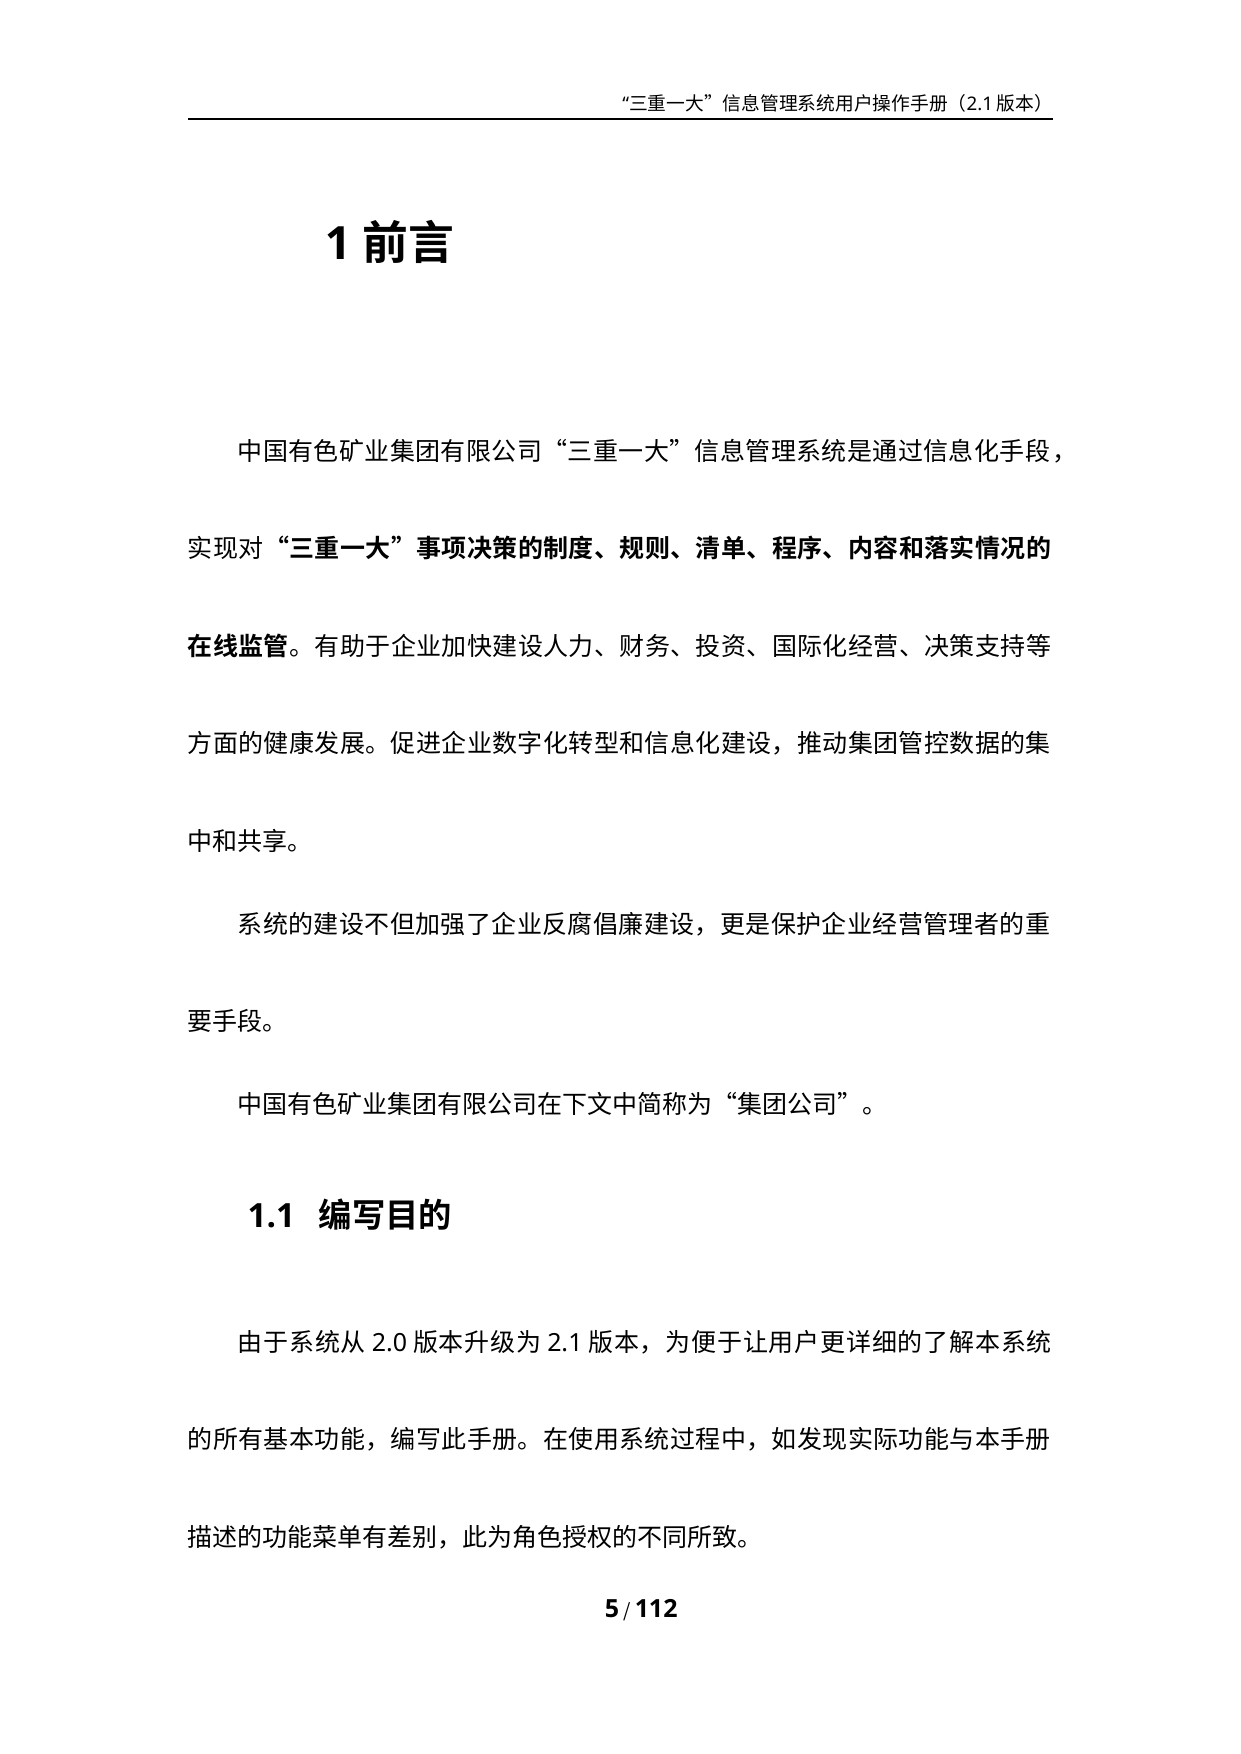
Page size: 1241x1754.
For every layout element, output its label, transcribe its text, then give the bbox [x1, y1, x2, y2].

subtitle 编写目的 [247, 1181, 1053, 1246]
text 中国有色矿业集团有限公司在下文中简称为“集团公司”。 [187, 1070, 1053, 1135]
subtitle 前言 [232, 191, 1053, 288]
text 由于系统从2.0版本升级为2.1版本，为便于让用户更详细的了解本系统的所有基本功能，编写此手册。在使用系统过程中，如发现实际功能与本手册描述的功能菜单有差别，此为角色授权的不同所致。 [187, 1308, 1053, 1568]
text 系统的建设不但加强了企业反腐倡廉建设，更是保护企业经营管理者的重要手段。 [187, 890, 1053, 1052]
text 中国有色矿业集团有限公司“三重一大”信息管理系统是通过信息化手段，实现对“三重一大”事项决策的制度、规则、清单、程序、内容和落实情况的在线监管。有助于企业加快建设人力、财务、投资、国际化经营、决策支持等方面的健康发展。促进企业数字化转型和信息化建设，推动集团管控数据的集中和共享。 [187, 417, 1053, 872]
